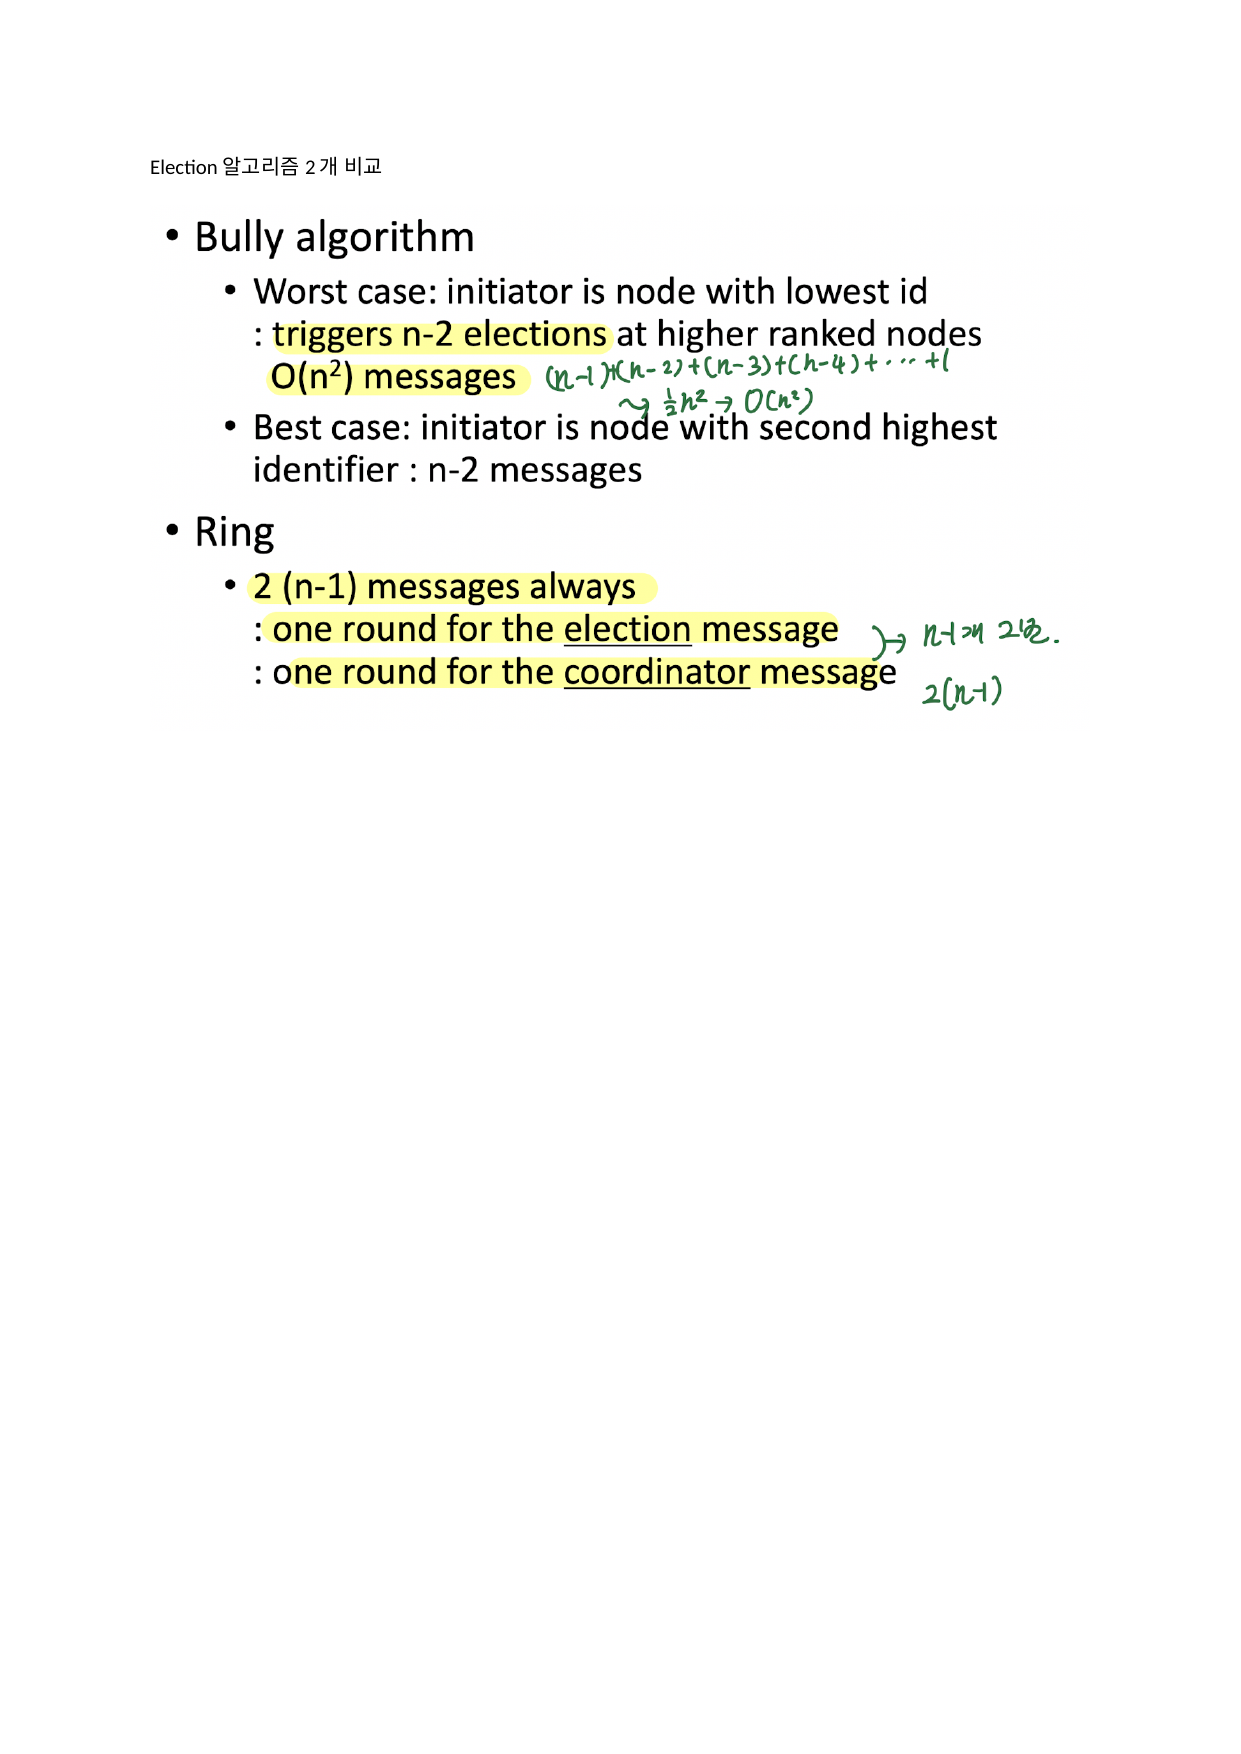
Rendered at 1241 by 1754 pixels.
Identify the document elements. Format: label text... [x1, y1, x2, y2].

text Election 알고리즘 2개 비교 [150, 150, 1090, 180]
picture [150, 205, 1091, 731]
